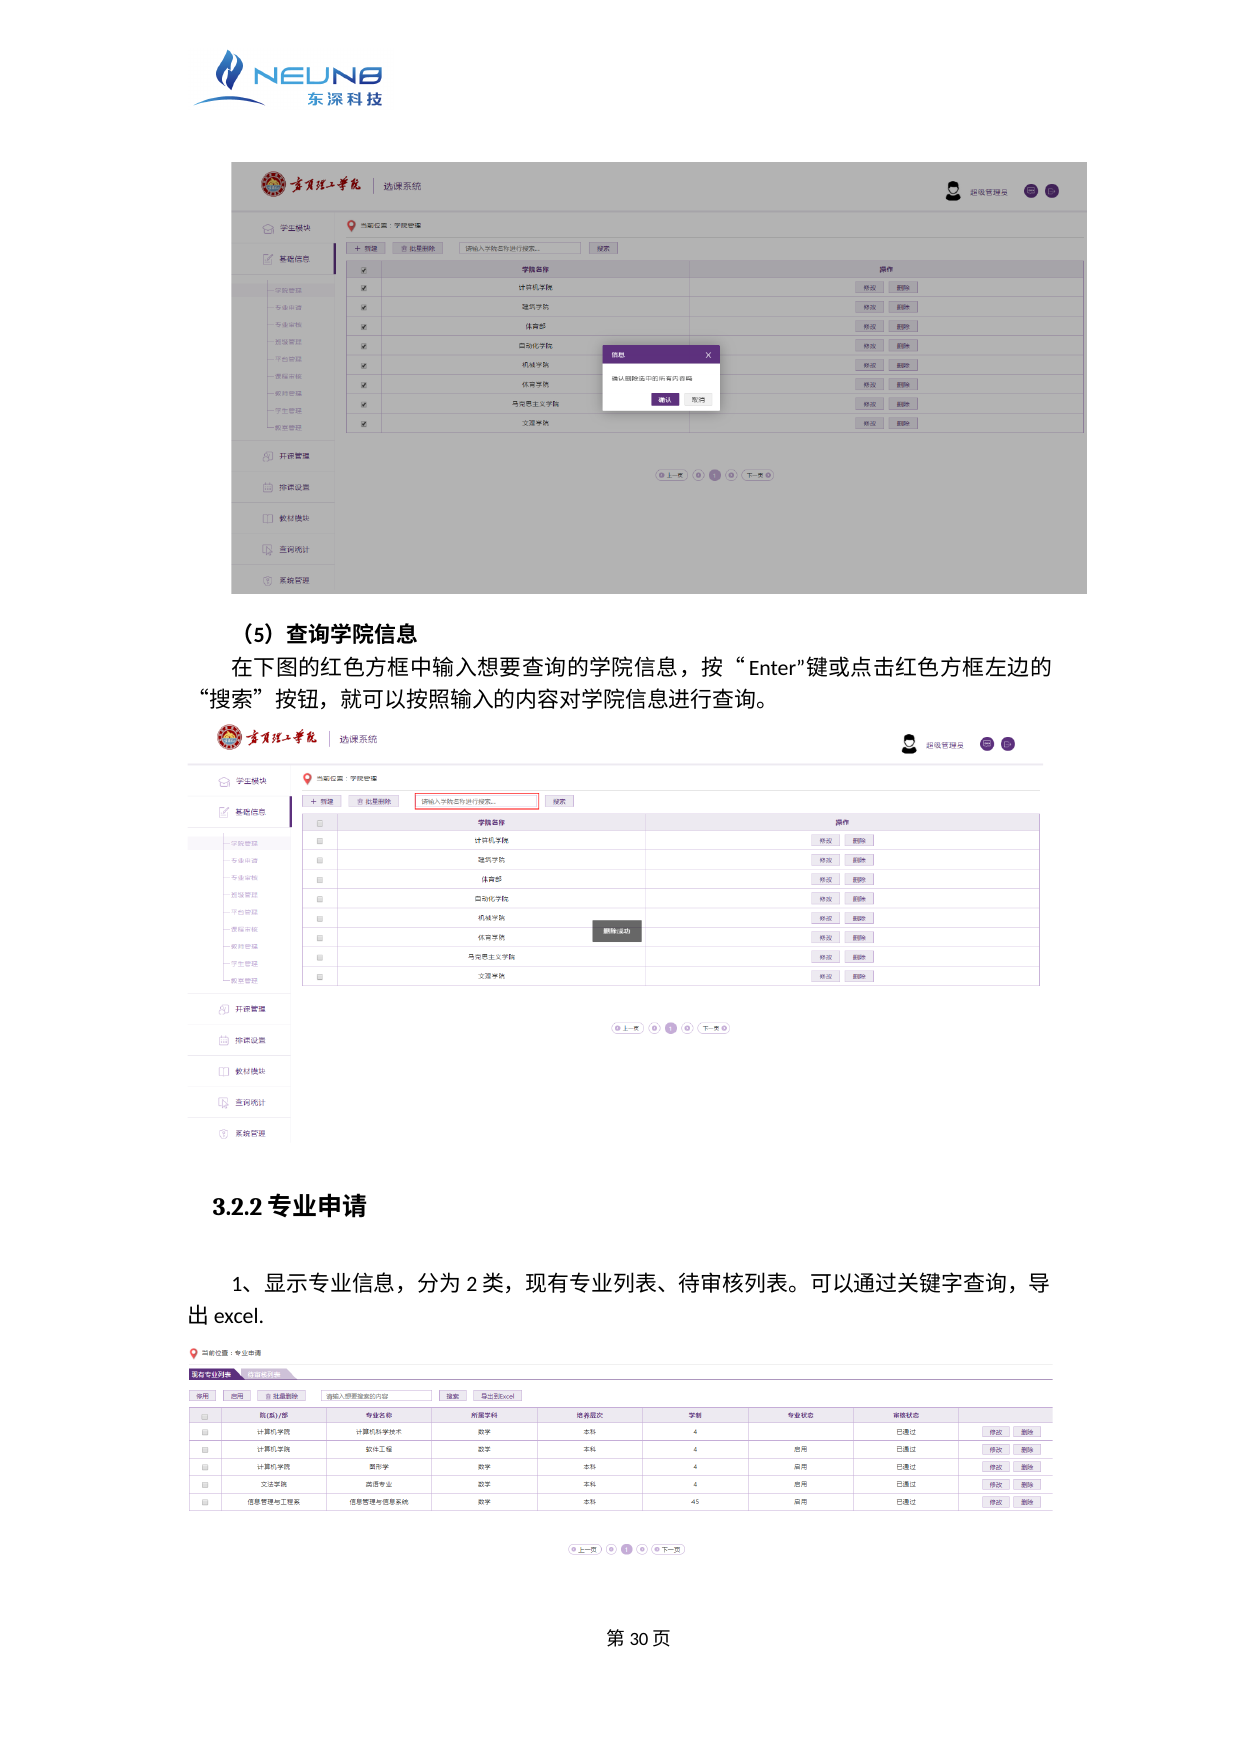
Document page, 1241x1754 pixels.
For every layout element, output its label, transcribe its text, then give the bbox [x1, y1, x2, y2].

picture [231, 162, 1087, 594]
picture [187, 48, 394, 110]
text 1、显示专业信息，分为2类，现有专业列表、待审核列表。可以通过关键字查询，导出excel. [187, 1265, 1053, 1330]
subtitle 3.2.2 专业申请 [187, 1172, 1053, 1237]
subtitle （5）查询学院信息 [187, 617, 1053, 649]
text 在下图的红色方框中输入想要查询的学院信息，按“Enter”键或点击红色方框左边的“搜索”按钮，就可以按照输入的内容对学院信息进行查询。 [187, 649, 1053, 714]
picture [187, 1342, 1053, 1556]
picture [187, 714, 1044, 1147]
